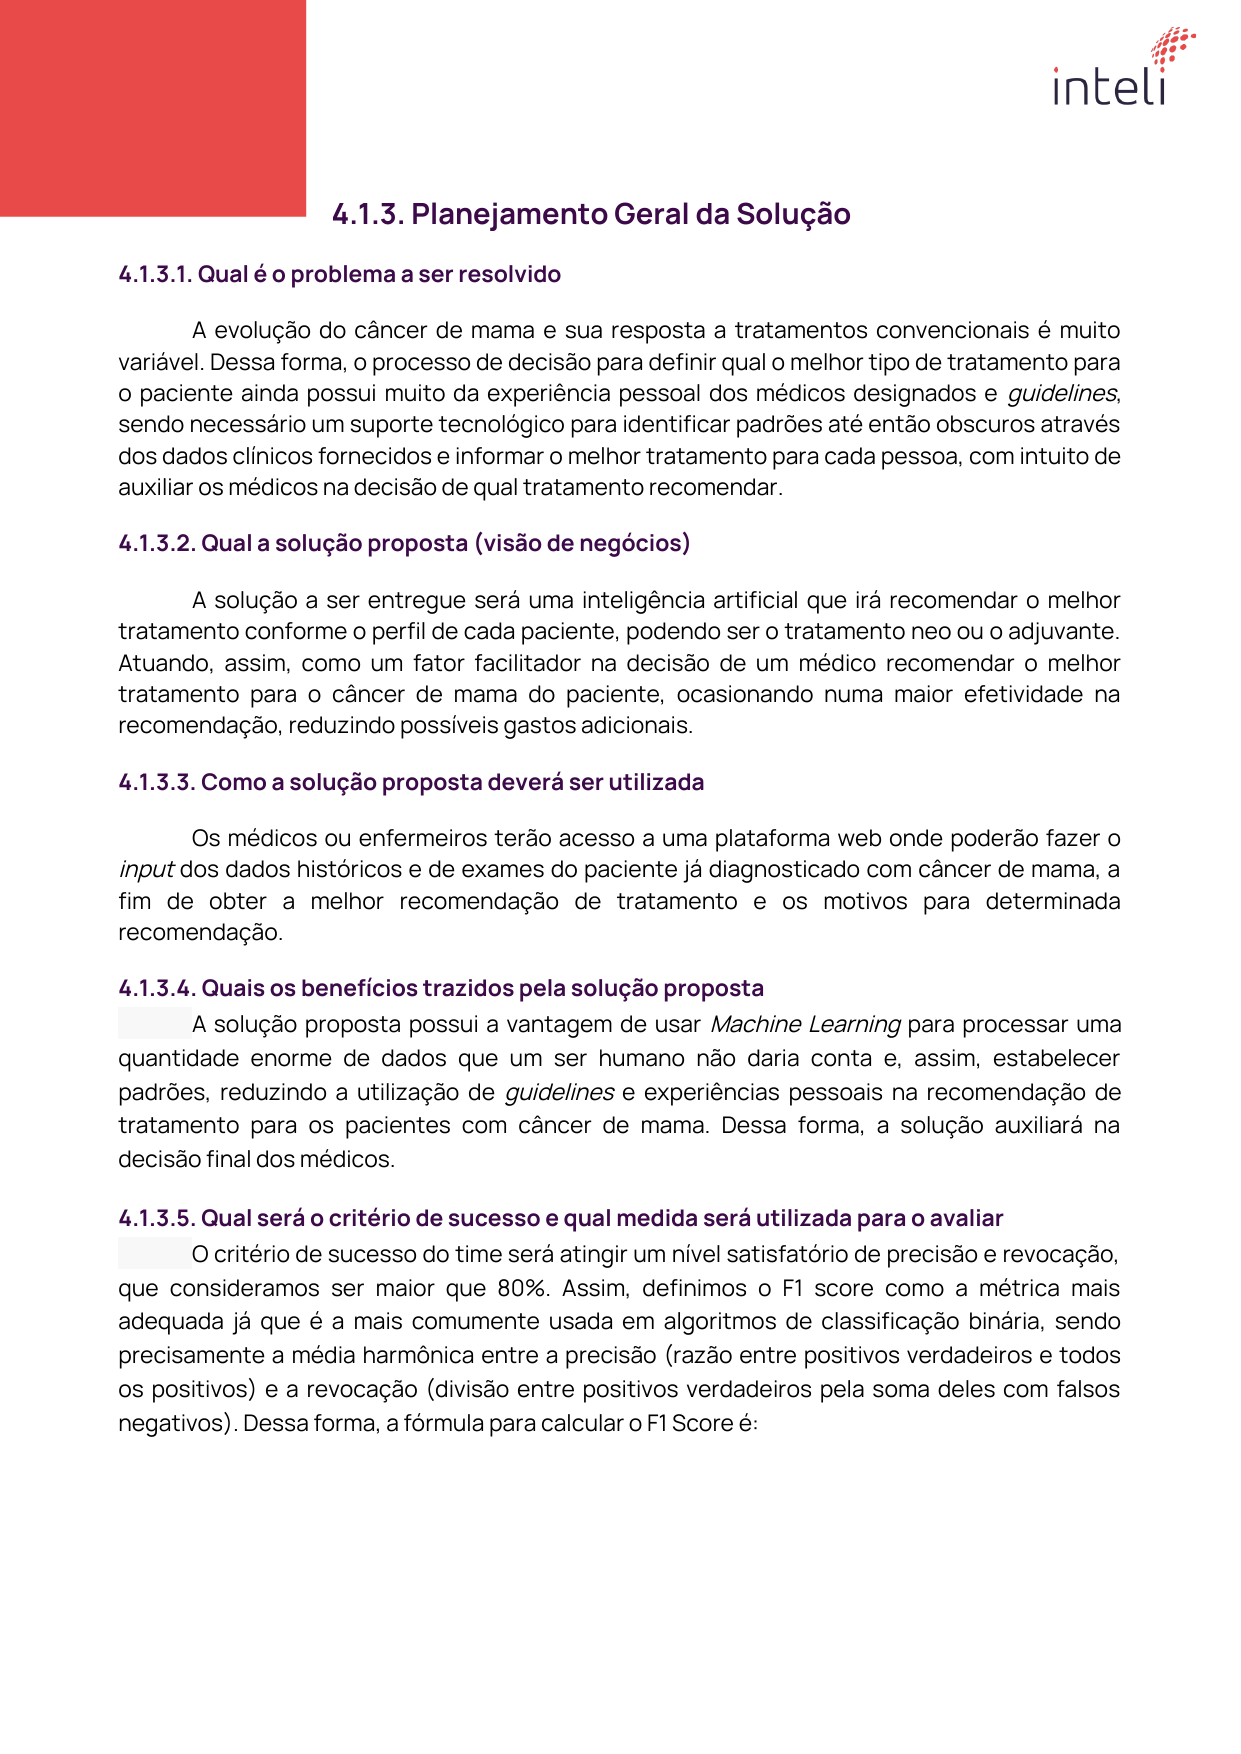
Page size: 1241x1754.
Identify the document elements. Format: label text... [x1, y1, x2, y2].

text A evolução do câncer de mama e sua resposta a tratamentos convencionais é muito variável. Dessa forma, o processo de decisão para definir qual o melhor tipo de tratamento para o paciente ainda possui muito da experiência pessoal dos médicos designados e guidelines, sendo necessário um suporte tecnológico para identificar padrões até então obscuros através dos dados clínicos fornecidos e informar o melhor tratamento para cada pessoa, com intuito de auxiliar os médicos na decisão de qual tratamento recomendar. [118, 314, 1122, 502]
picture [0, 0, 307, 217]
subtitle 4.1.3. Planejamento Geral da Solução [118, 193, 1122, 233]
subtitle 4.1.3.5. Qual será o critério de sucesso e qual medida será utilizada para o avaliar [118, 1202, 1122, 1233]
subtitle 4.1.3.2. Qual a solução proposta (visão de negócios) [118, 527, 1122, 559]
text O critério de sucesso do time será atingir um nível satisfatório de precisão e revocação, que consideramos ser maior que 80%. Assim, definimos o F1 score como a métrica mais adequada já que é a mais comumente usada em algoritmos de classificação binária, sendo precisamente a média harmônica entre a precisão (razão entre positivos verdadeiros e todos os positivos) e a revocação (divisão entre positivos verdadeiros pela soma deles com falsos negativos). Dessa forma, a fórmula para calcular o F1 Score é: [118, 1238, 1122, 1438]
text A solução proposta possui a vantagem de usar Machine Learning para processar uma quantidade enorme de dados que um ser humano não daria conta e, assim, estabelecer padrões, reduzindo a utilização de guidelines e experiências pessoais na recomendação de tratamento para os pacientes com câncer de mama. Dessa forma, a solução auxiliará na decisão final dos médicos. [118, 1008, 1122, 1174]
subtitle 4.1.3.4. Quais os benefícios trazidos pela solução proposta [118, 972, 1122, 1004]
subtitle 4.1.3.1. Qual é o problema a ser resolvido [118, 258, 1122, 289]
text Os médicos ou enfermeiros terão acesso a uma plataforma web onde poderão fazer o input dos dados históricos e de exames do paciente já diagnosticado com câncer de mama, a fim de obter a melhor recomendação de tratamento e os motivos para determinada recomendação. [118, 822, 1122, 947]
subtitle 4.1.3.3. Como a solução proposta deverá ser utilizada [118, 766, 1122, 797]
picture [1054, 27, 1197, 105]
text A solução a ser entregue será uma inteligência artificial que irá recomendar o melhor tratamento conforme o perfil de cada paciente, podendo ser o tratamento neo ou o adjuvante. Atuando, assim, como um fator facilitador na decisão de um médico recomendar o melhor tratamento para o câncer de mama do paciente, ocasionando numa maior efetividade na recomendação, reduzindo possíveis gastos adicionais. [118, 584, 1122, 741]
